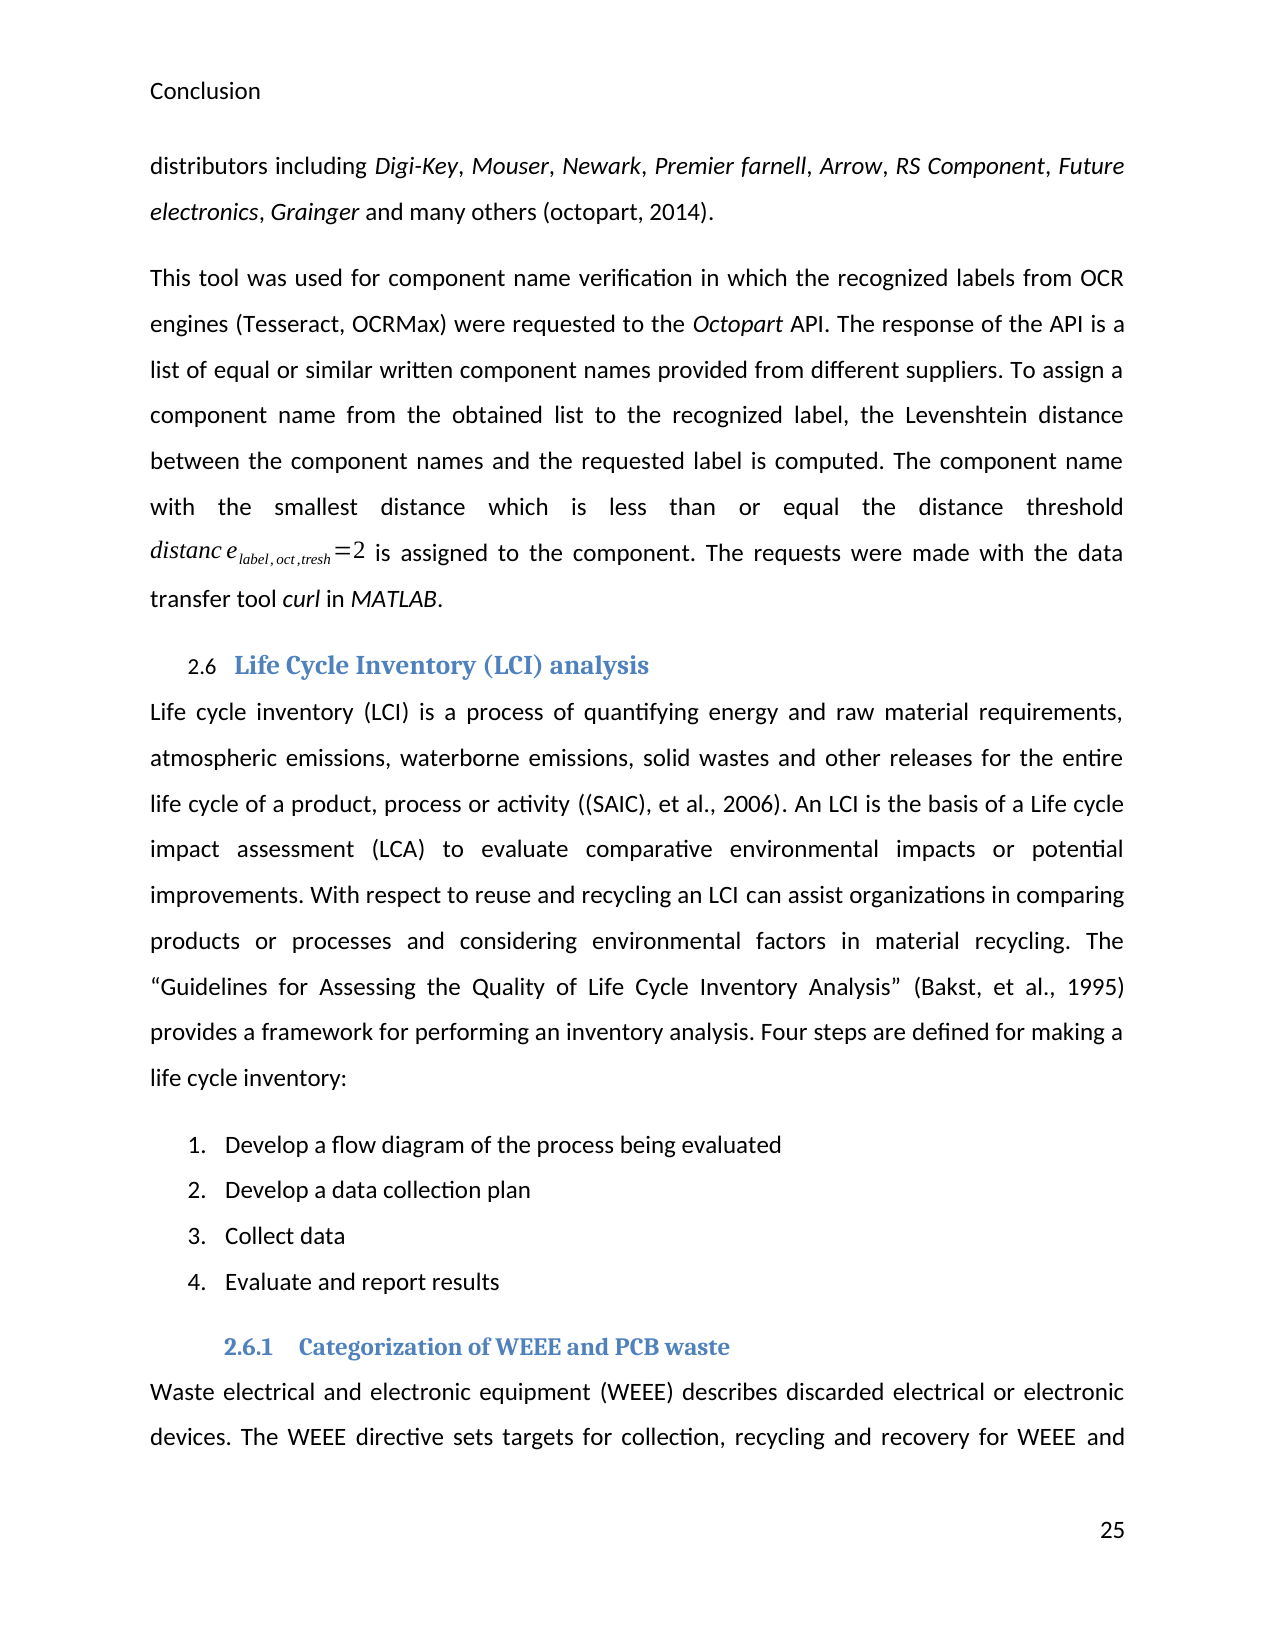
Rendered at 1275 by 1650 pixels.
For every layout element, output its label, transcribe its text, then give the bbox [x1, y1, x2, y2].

subtitle Life Cycle Inventory (LCI) analysis [187, 650, 1125, 681]
list Evaluate and report results [187, 1266, 1125, 1297]
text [150, 150, 1125, 226]
list Develop a data collection plan [187, 1174, 1125, 1205]
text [150, 1376, 1125, 1452]
text This tool was used for component name verification in which the recognized labels from OCR engines (Tesseract, OCRMax) were requested to the Octopart API. The response of the API is a list of equal or similar written component names provided from different suppliers. To assign a component name from the obtained list to the recognized label, the Levenshtein distance between the component names and the requested label is computed. The component name with the smallest distance which is less than or equal the distance threshold is assigned to the component. The requests were made with the data transfer tool curl in MATLAB. [150, 262, 1125, 614]
subtitle Categorization of WEEE and PCB waste [224, 1333, 1125, 1361]
list Collect data [187, 1220, 1125, 1251]
text Life cycle inventory (LCI) is a process of quantifying energy and raw material requirements, atmospheric emissions, waterborne emissions, solid wastes and other releases for the entire life cycle of a product, process or activity . An LCI is the basis of a Life cycle impact assessment (LCA) to evaluate comparative environmental impacts or potential improvements. With respect to reuse and recycling an LCI can assist organizations in comparing products or processes and considering environmental factors in material recycling. The “Guidelines for Assessing the Quality of Life Cycle Inventory Analysis” provides a framework for performing an inventory analysis. Four steps are defined for making a life cycle inventory: [150, 696, 1125, 1093]
list Develop a flow diagram of the process being evaluated [187, 1129, 1125, 1159]
